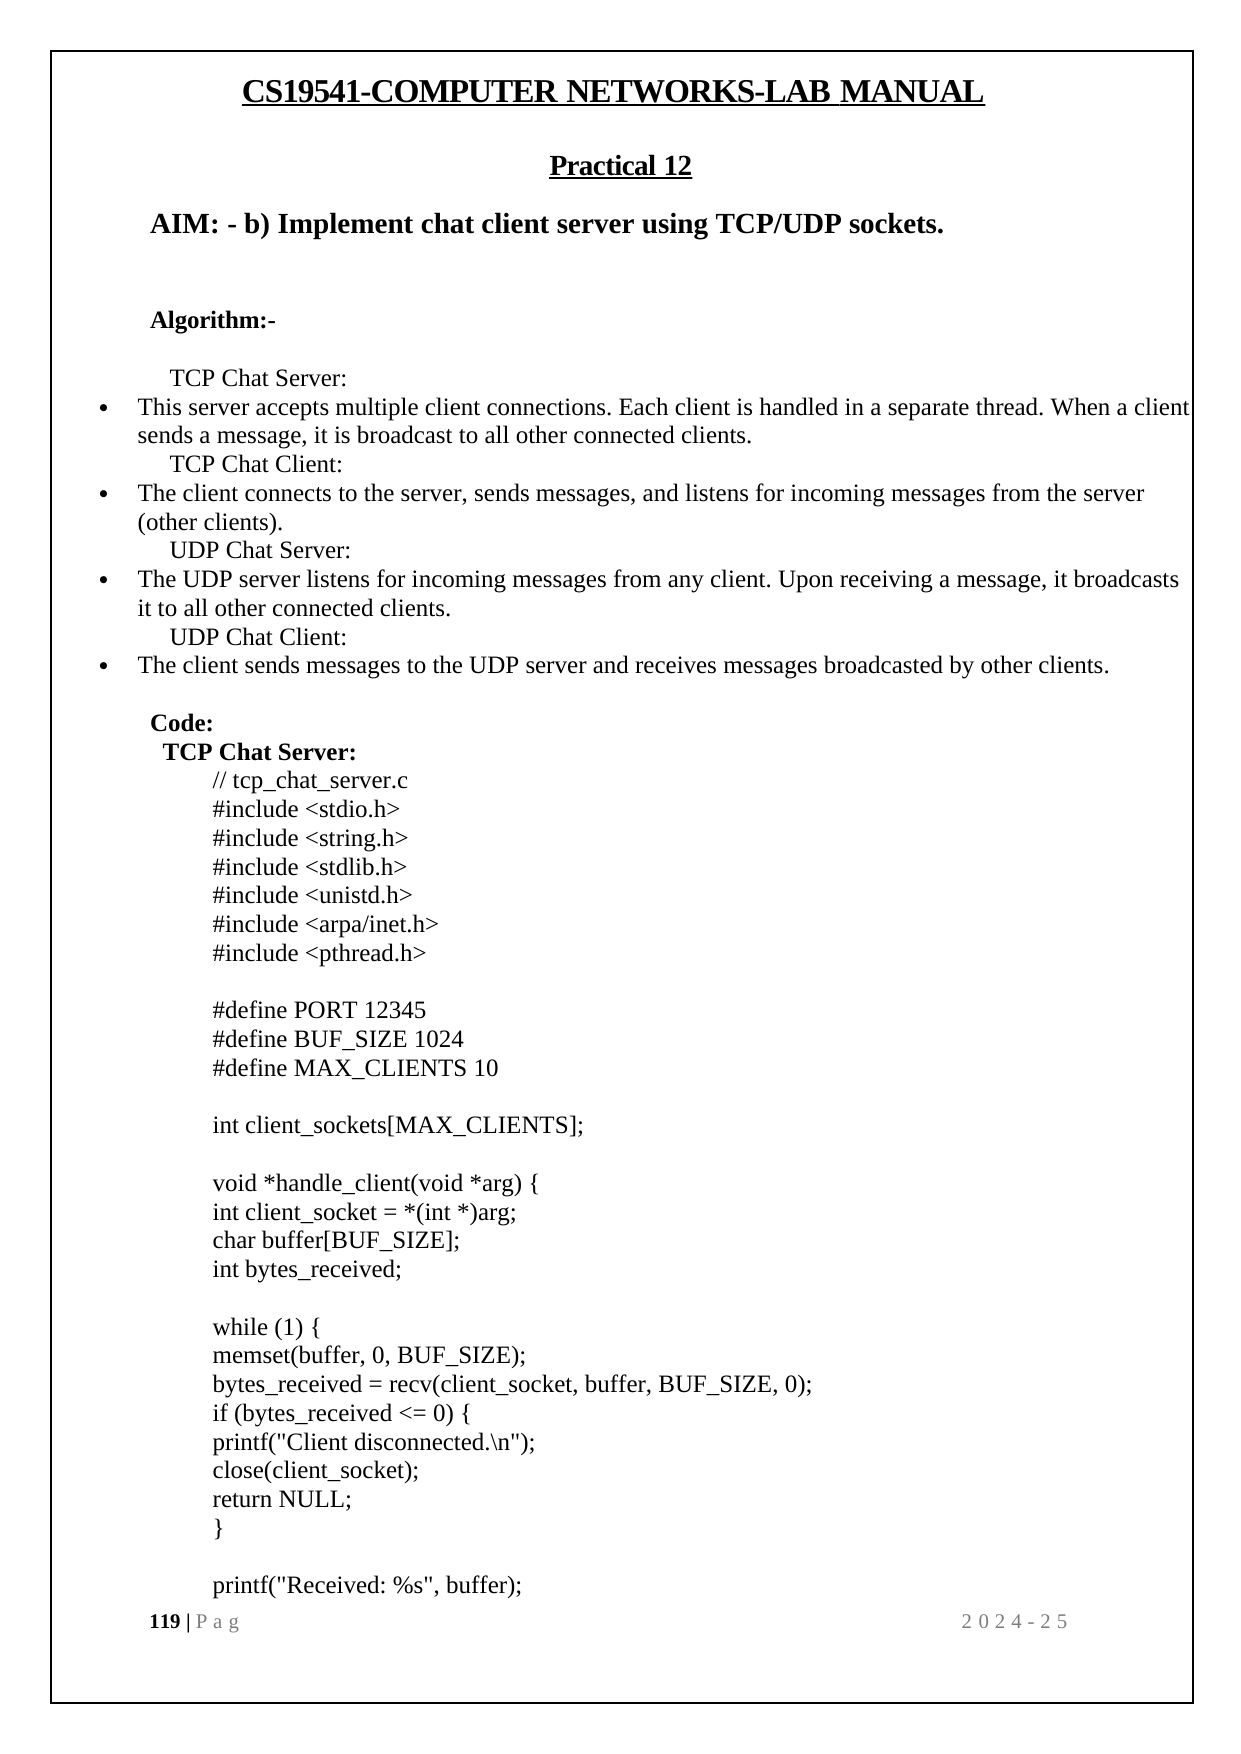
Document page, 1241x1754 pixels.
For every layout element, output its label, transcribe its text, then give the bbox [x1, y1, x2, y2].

text  TCP Chat Server: [62, 363, 1192, 392]
text while (1) { [212, 1312, 1192, 1341]
text #include <unistd.h> [212, 881, 1192, 909]
text bytes_received = recv(client_socket, buffer, BUF_SIZE, 0); [212, 1369, 1192, 1398]
text if (bytes_received <= 0) { [212, 1398, 1192, 1427]
list This server accepts multiple client connections. Each client is handled in a separate thread. When a client sends a message, it is broadcast to all other connected clients. [100, 392, 1192, 449]
text Code: [62, 708, 1192, 737]
text // tcp_chat_server.c [212, 766, 1192, 794]
text #define MAX_CLIENTS 10 [212, 1053, 1192, 1082]
text printf("Received: %s", buffer); [212, 1571, 1192, 1599]
list The UDP server listens for incoming messages from any client. Upon receiving a message, it broadcasts it to all other connected clients. [100, 564, 1192, 622]
text Algorithm:- [150, 306, 1192, 334]
text #define PORT 12345 [212, 996, 1192, 1024]
list The client sends messages to the UDP server and receives messages broadcasted by other clients. [100, 651, 1192, 679]
text close(client_socket); [212, 1456, 1192, 1484]
text  UDP Chat Server: [62, 536, 1192, 564]
text #define BUF_SIZE 1024 [212, 1024, 1192, 1053]
text #include <stdio.h> [212, 794, 1192, 823]
text return NULL; [212, 1484, 1192, 1513]
text char buffer[BUF_SIZE]; [212, 1226, 1192, 1254]
text memset(buffer, 0, BUF_SIZE); [212, 1341, 1192, 1369]
text printf("Client disconnected.\n"); [212, 1427, 1192, 1456]
text int client_sockets[MAX_CLIENTS]; [212, 1111, 1192, 1139]
text int bytes_received; [212, 1254, 1192, 1283]
text #include <stdlib.h> [212, 852, 1192, 881]
text void *handle_client(void *arg) { [212, 1168, 1192, 1197]
subtitle AIM: - b) Implement chat client server using TCP/UDP sockets. [150, 207, 1192, 240]
text } [212, 1513, 1192, 1542]
text TCP Chat Server: [62, 737, 1192, 766]
text #include <arpa/inet.h> [212, 909, 1192, 938]
text  TCP Chat Client: [62, 449, 1192, 478]
text #include <pthread.h> [212, 938, 1192, 967]
list The client connects to the server, sends messages, and listens for incoming messages from the server (other clients). [100, 478, 1192, 536]
text  UDP Chat Client: [62, 622, 1192, 651]
text #include <string.h> [212, 823, 1192, 852]
text int client_socket = *(int *)arg; [212, 1197, 1192, 1226]
